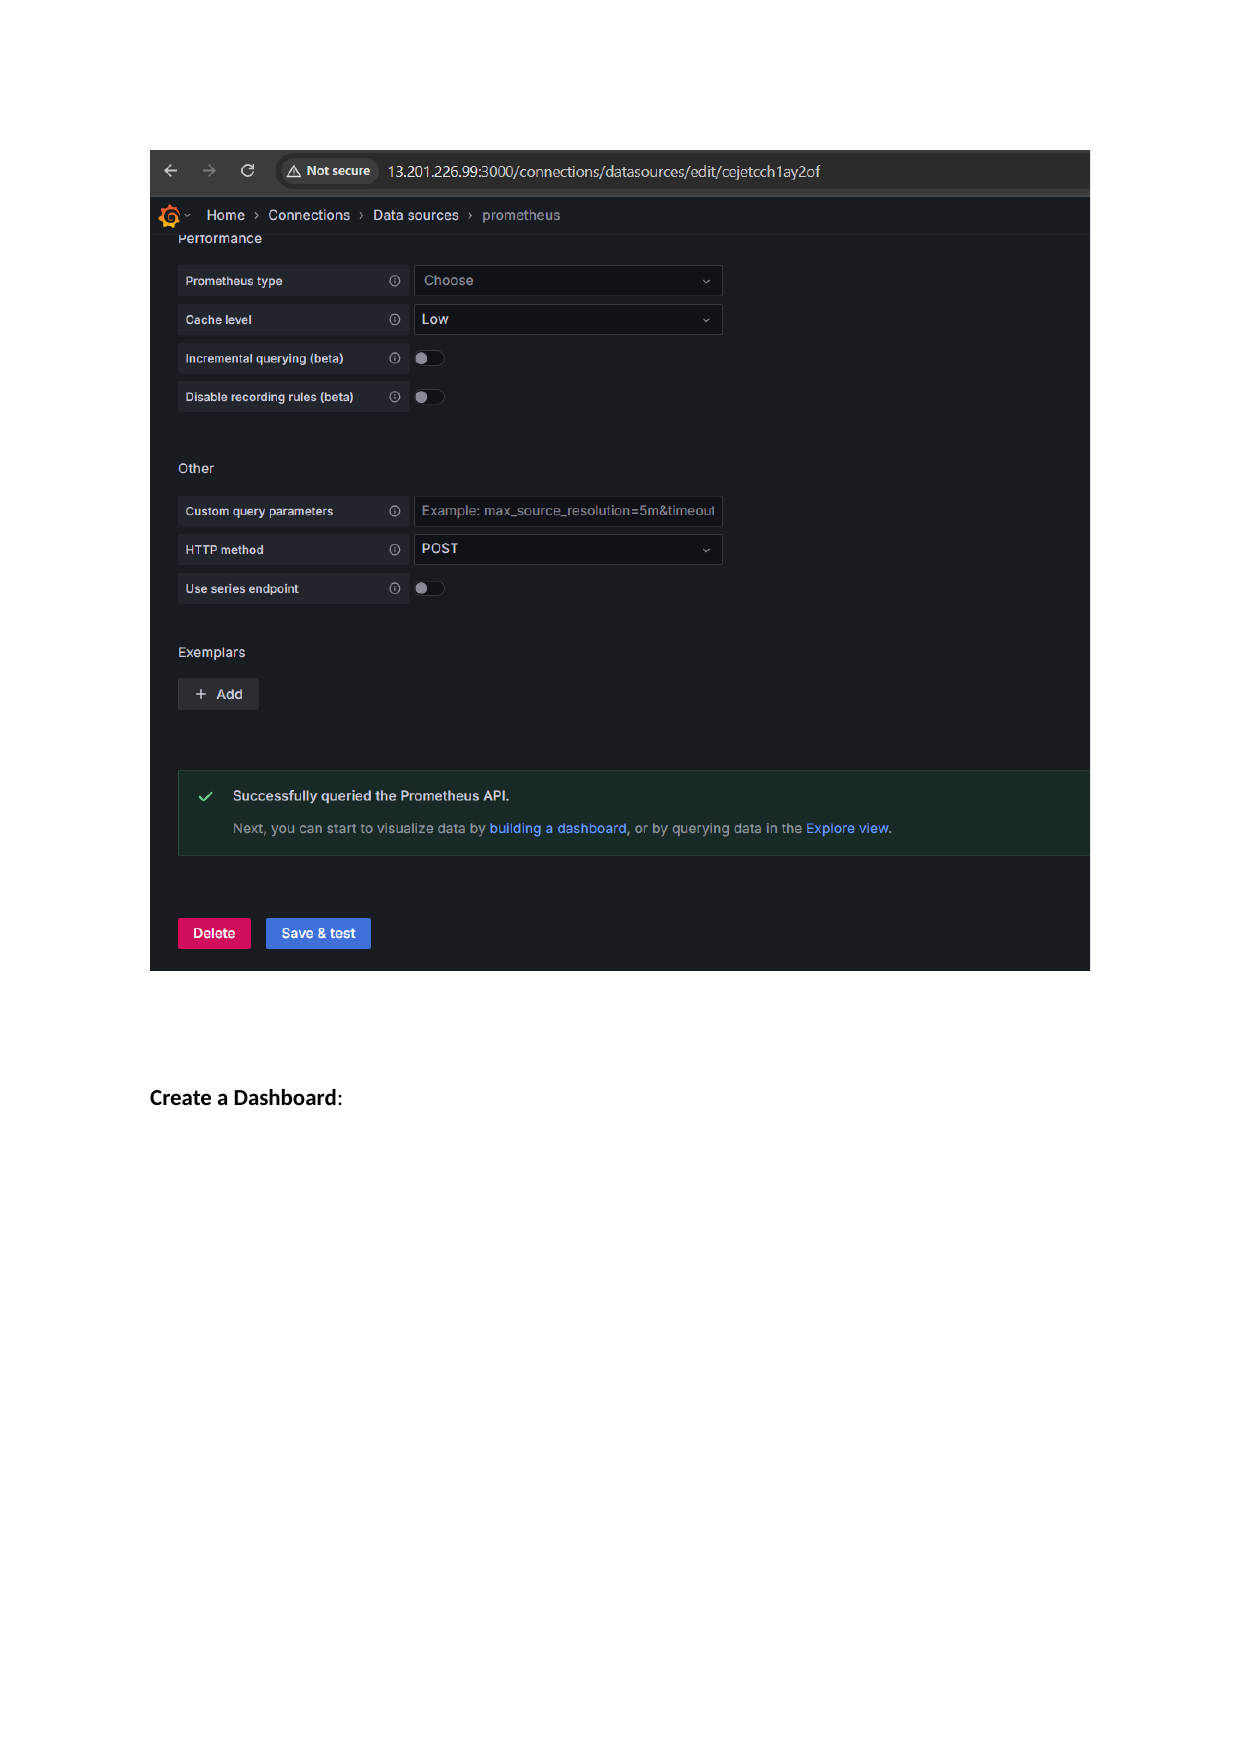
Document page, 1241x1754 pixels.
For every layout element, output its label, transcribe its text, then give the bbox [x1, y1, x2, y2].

text Create a Dashboard: [150, 1083, 1090, 1111]
picture [150, 150, 1091, 971]
